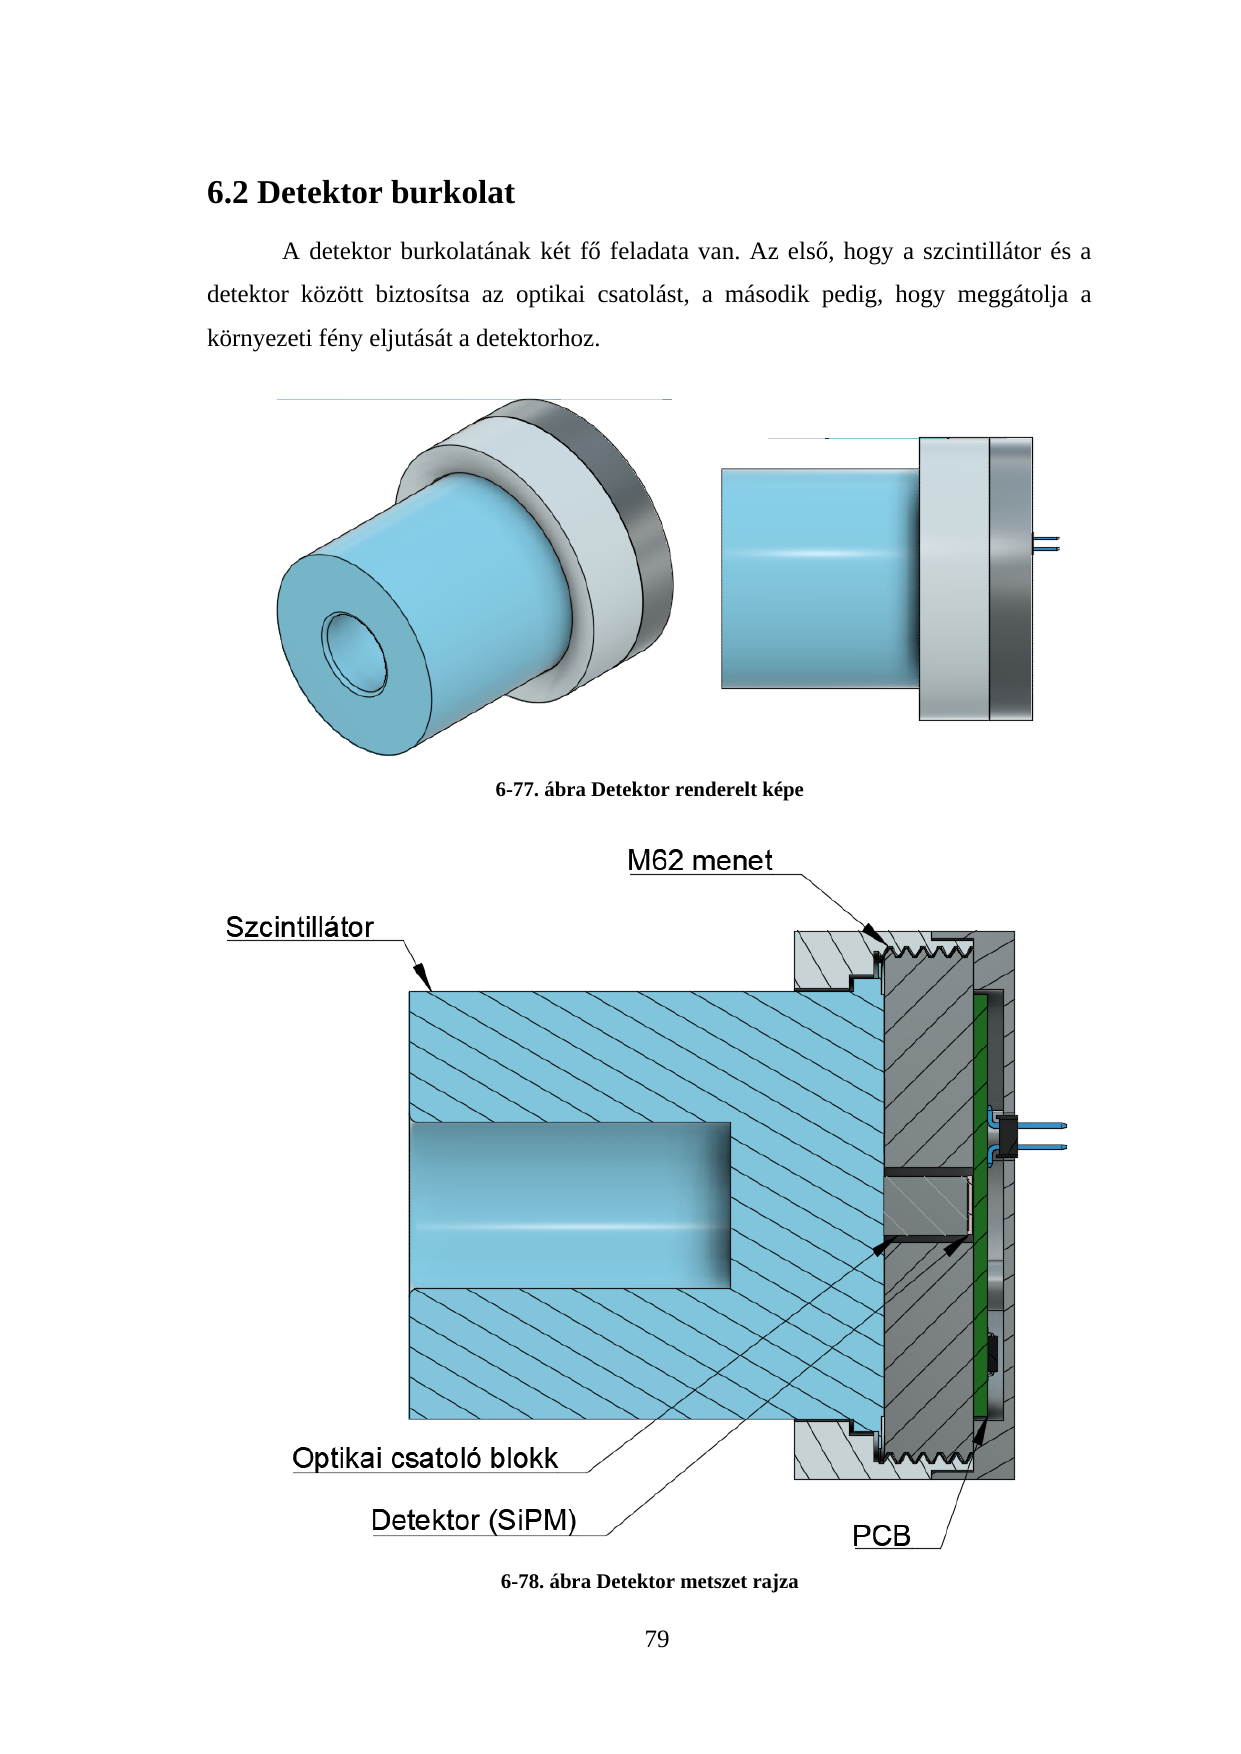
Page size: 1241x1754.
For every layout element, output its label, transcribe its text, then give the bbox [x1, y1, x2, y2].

picture [214, 390, 1085, 765]
picture [217, 837, 1082, 1557]
text A detektor burkolatának két fő feladata van. Az első, hogy a szcintillátor és a detektor között biztosítsa az optikai csatolást, a második pedig, hogy meggátolja a környezeti fény eljutását a detektorhoz. [207, 236, 1092, 351]
subtitle Detektor burkolat [207, 173, 1092, 211]
